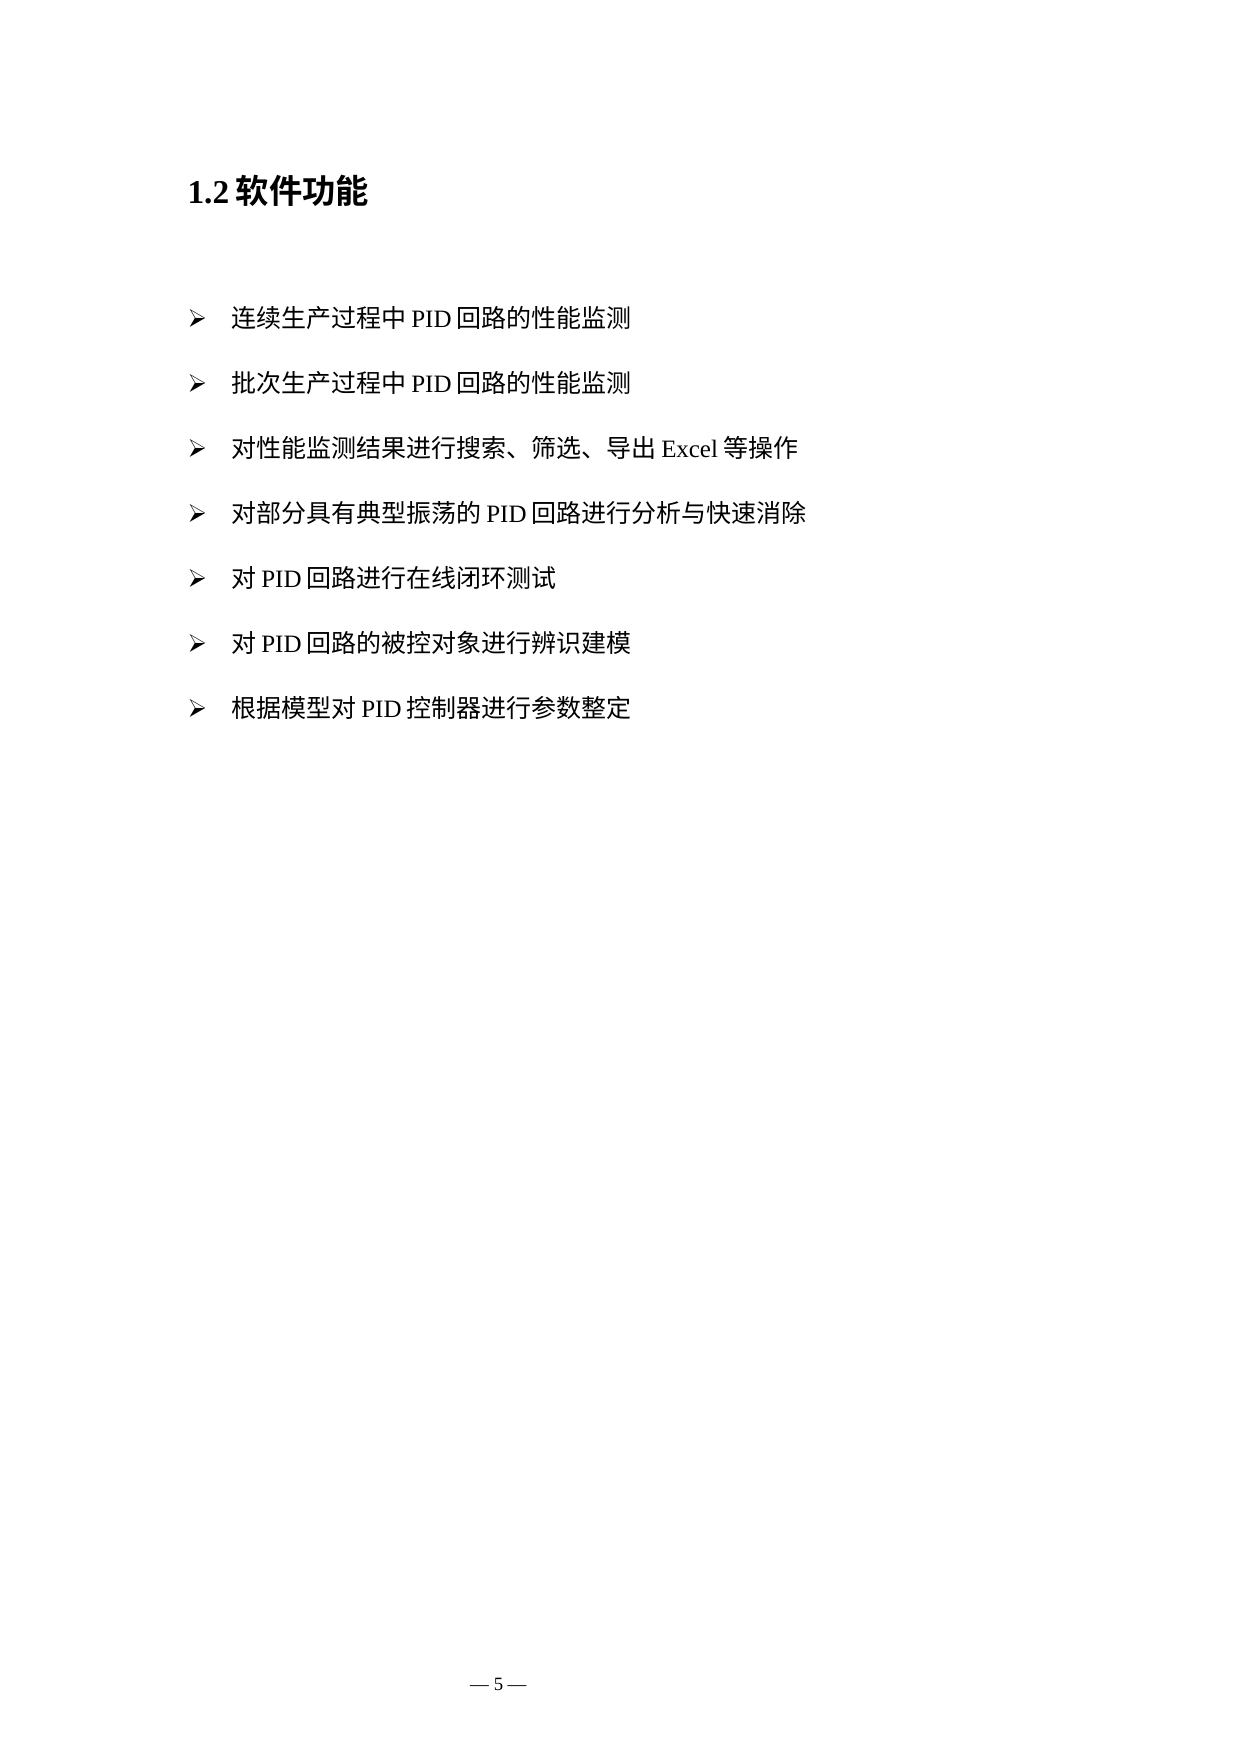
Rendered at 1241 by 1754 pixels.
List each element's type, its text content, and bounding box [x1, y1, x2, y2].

list 连续生产过程中PID回路的性能监测 [187, 284, 1053, 349]
list 对PID回路进行在线闭环测试 [187, 544, 1053, 609]
list 批次生产过程中PID回路的性能监测 [187, 349, 1053, 414]
subtitle 1.2软件功能 [187, 157, 1053, 222]
list 对PID回路的被控对象进行辨识建模 [187, 609, 1053, 674]
list 对性能监测结果进行搜索、筛选、导出Excel等操作 [187, 414, 1053, 479]
list 对部分具有典型振荡的PID回路进行分析与快速消除 [187, 479, 1053, 544]
list 根据模型对PID控制器进行参数整定 [187, 674, 1053, 739]
